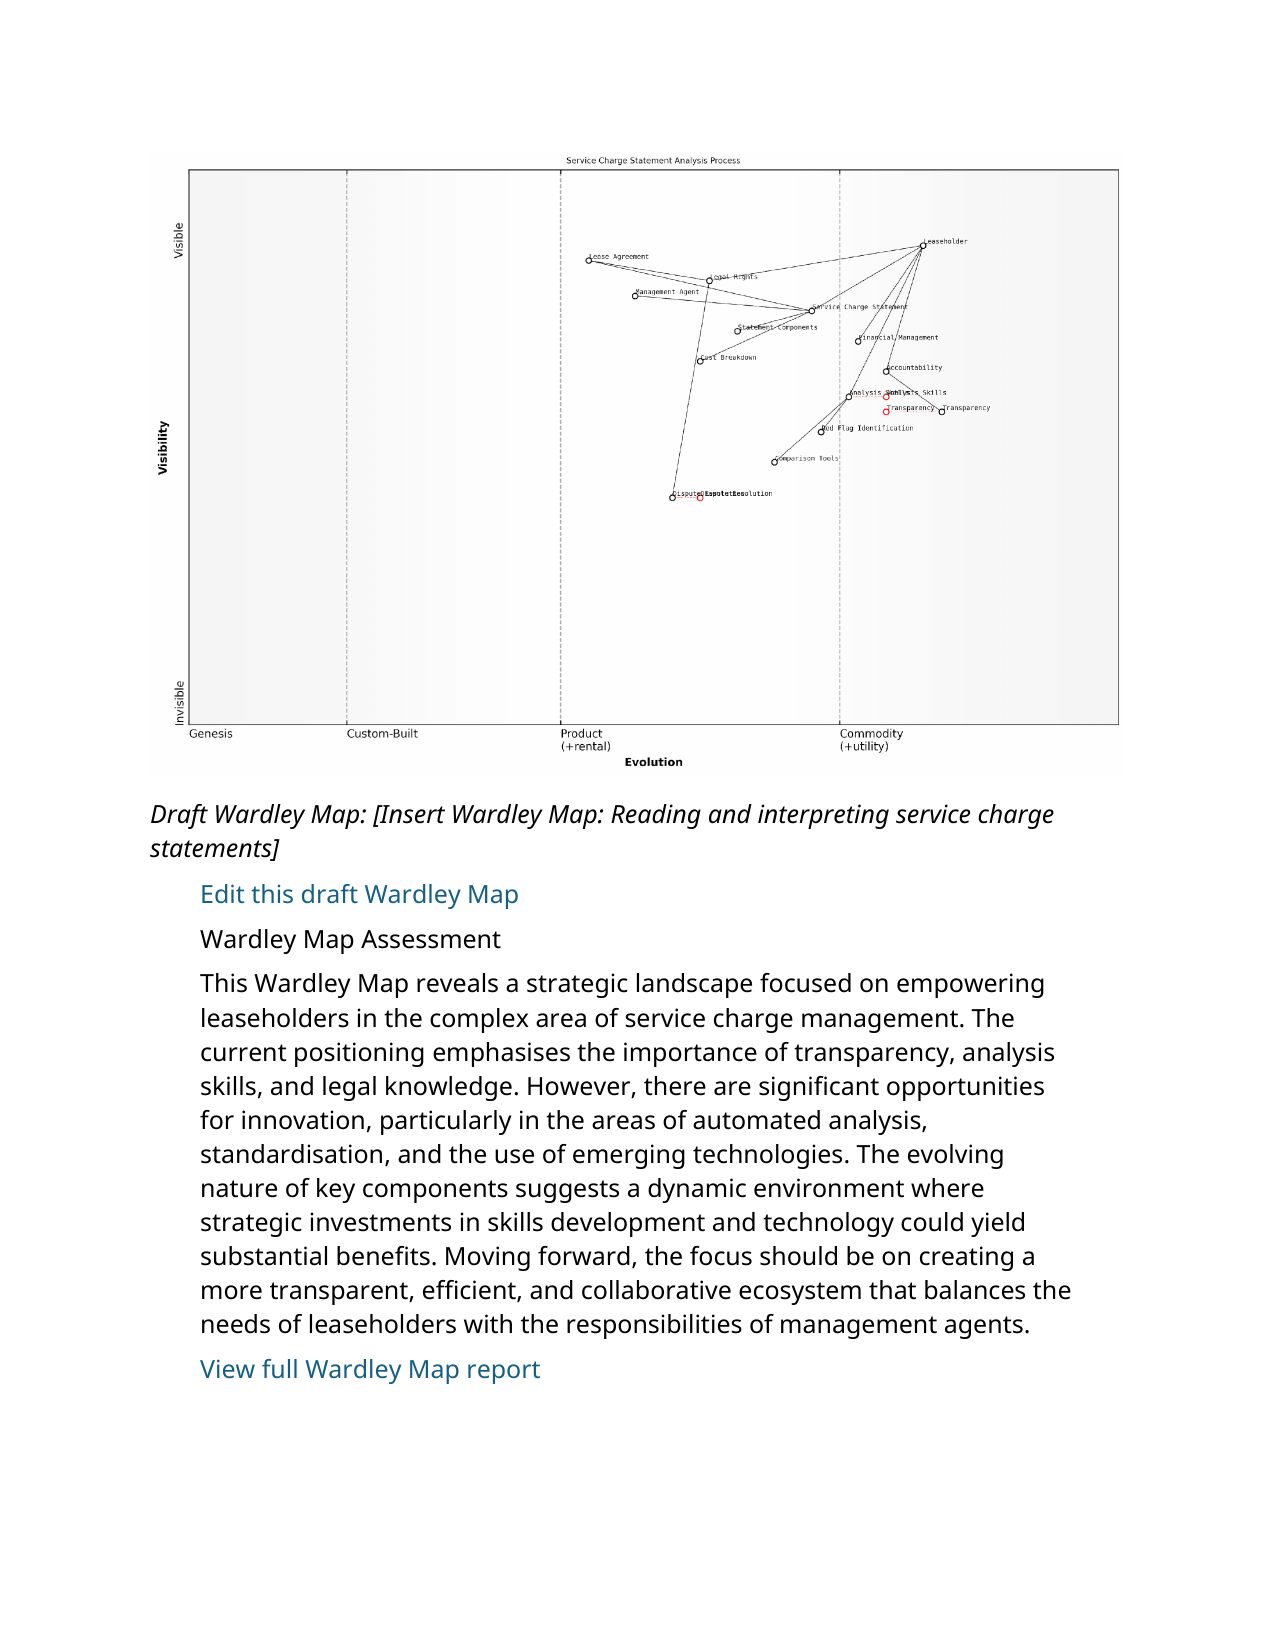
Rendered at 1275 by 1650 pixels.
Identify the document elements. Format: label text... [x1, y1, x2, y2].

text This Wardley Map reveals a strategic landscape focused on empowering leaseholders in the complex area of service charge management. The current positioning emphasises the importance of transparency, analysis skills, and legal knowledge. However, there are significant opportunities for innovation, particularly in the areas of automated analysis, standardisation, and the use of emerging technologies. The evolving nature of key components suggests a dynamic environment where strategic investments in skills development and technology could yield substantial benefits. Moving forward, the focus should be on creating a more transparent, efficient, and collaborative ecosystem that balances the needs of leaseholders with the responsibilities of management agents. [200, 966, 1075, 1341]
text Edit this draft Wardley Map [200, 877, 1075, 911]
text View full Wardley Map report [200, 1351, 1075, 1385]
text Wardley Map Assessment [200, 922, 1075, 956]
text Draft Wardley Map: [Insert Wardley Map: Reading and interpreting service charge statements] [150, 797, 1125, 865]
picture [150, 150, 1125, 776]
